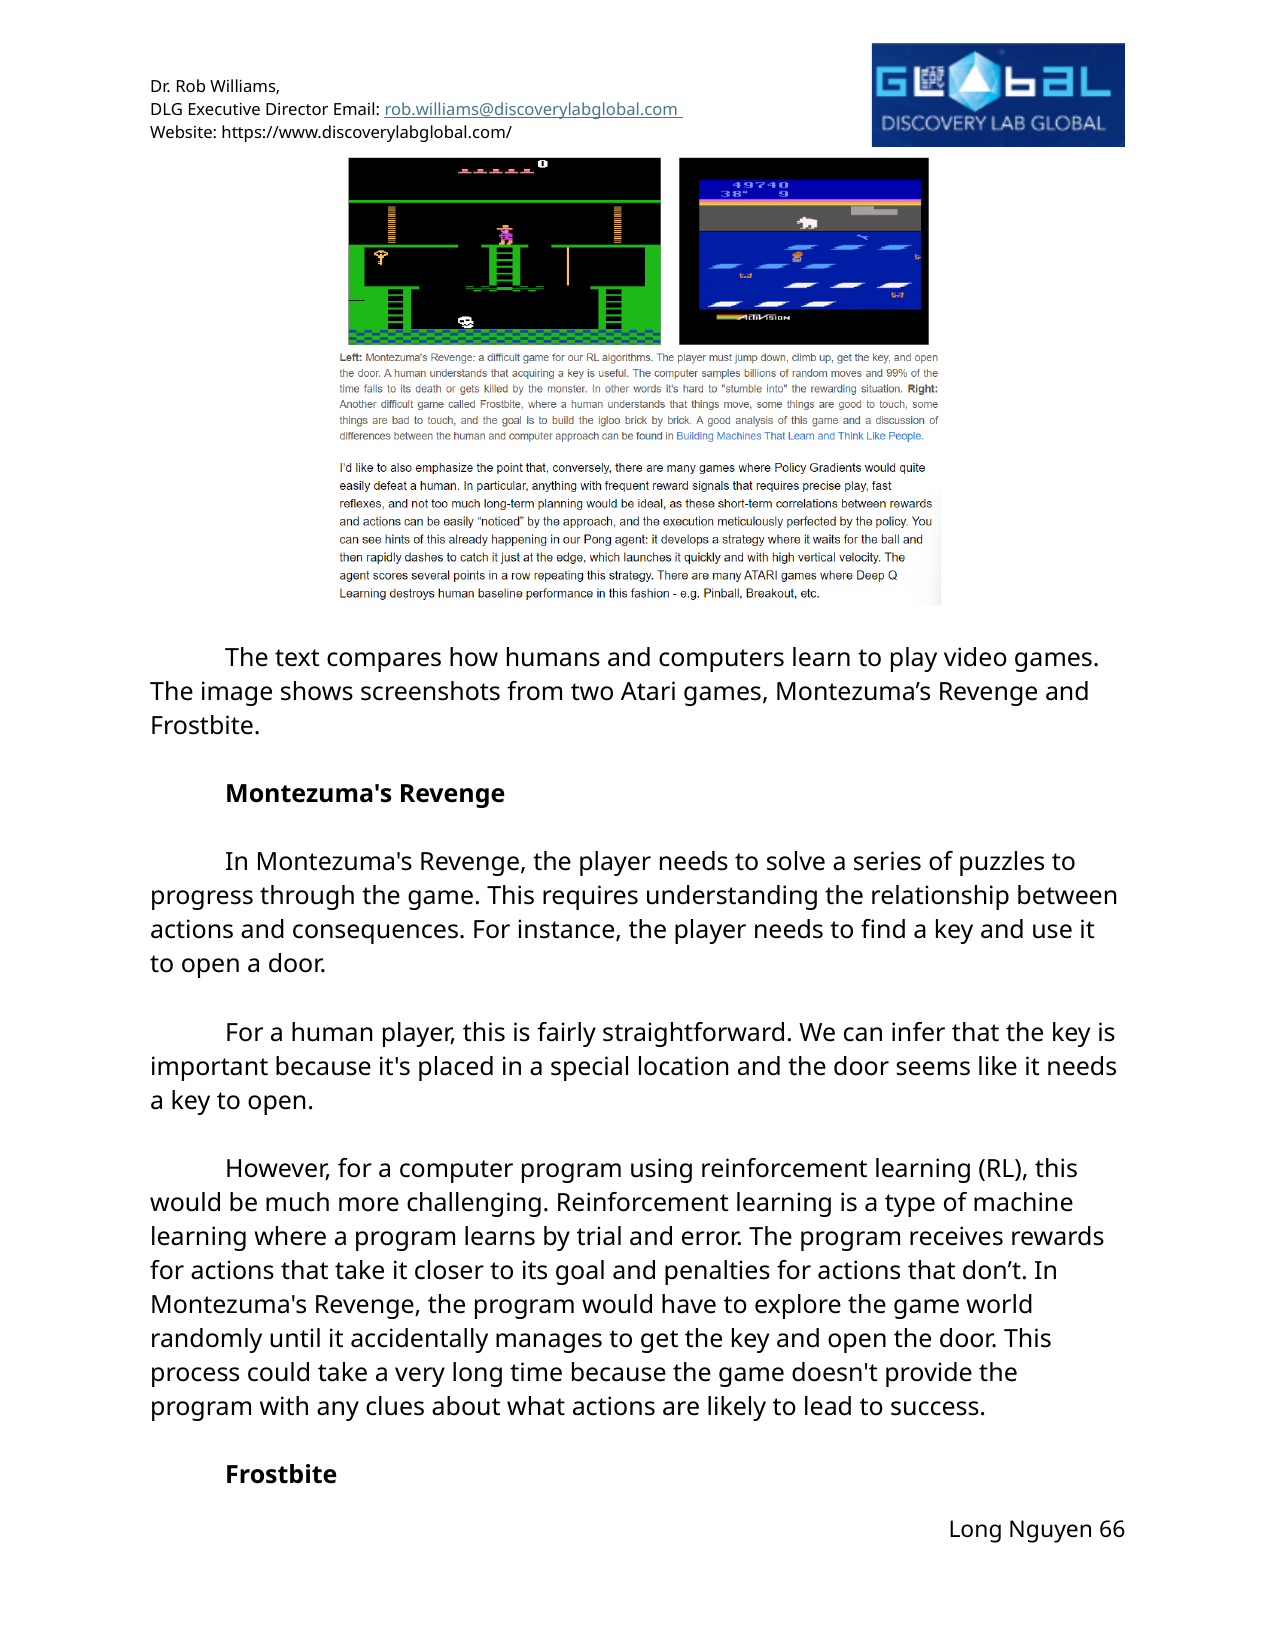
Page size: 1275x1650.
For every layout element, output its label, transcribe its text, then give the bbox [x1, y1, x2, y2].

picture [871, 43, 1125, 147]
picture [333, 150, 942, 606]
text The text compares how humans and computers learn to play video games. The image shows screenshots from two Atari games, Montezuma’s Revenge and Frostbite. [150, 639, 1125, 742]
text Frostbite [150, 1457, 1125, 1491]
text Montezuma's Revenge [150, 776, 1125, 810]
text However, for a computer program using reinforcement learning (RL), this would be much more challenging. Reinforcement learning is a type of machine learning where a program learns by trial and error. The program receives rewards for actions that take it closer to its goal and penalties for actions that don’t. In Montezuma's Revenge, the program would have to explore the game world randomly until it accidentally manages to get the key and open the door. This process could take a very long time because the game doesn't provide the program with any clues about what actions are likely to lead to success. [150, 1150, 1125, 1423]
text For a human player, this is fairly straightforward. We can infer that the key is important because it's placed in a special location and the door seems like it needs a key to open. [150, 1014, 1125, 1116]
text In Montezuma's Revenge, the player needs to solve a series of puzzles to progress through the game. This requires understanding the relationship between actions and consequences. For instance, the player needs to find a key and use it to open a door. [150, 844, 1125, 980]
